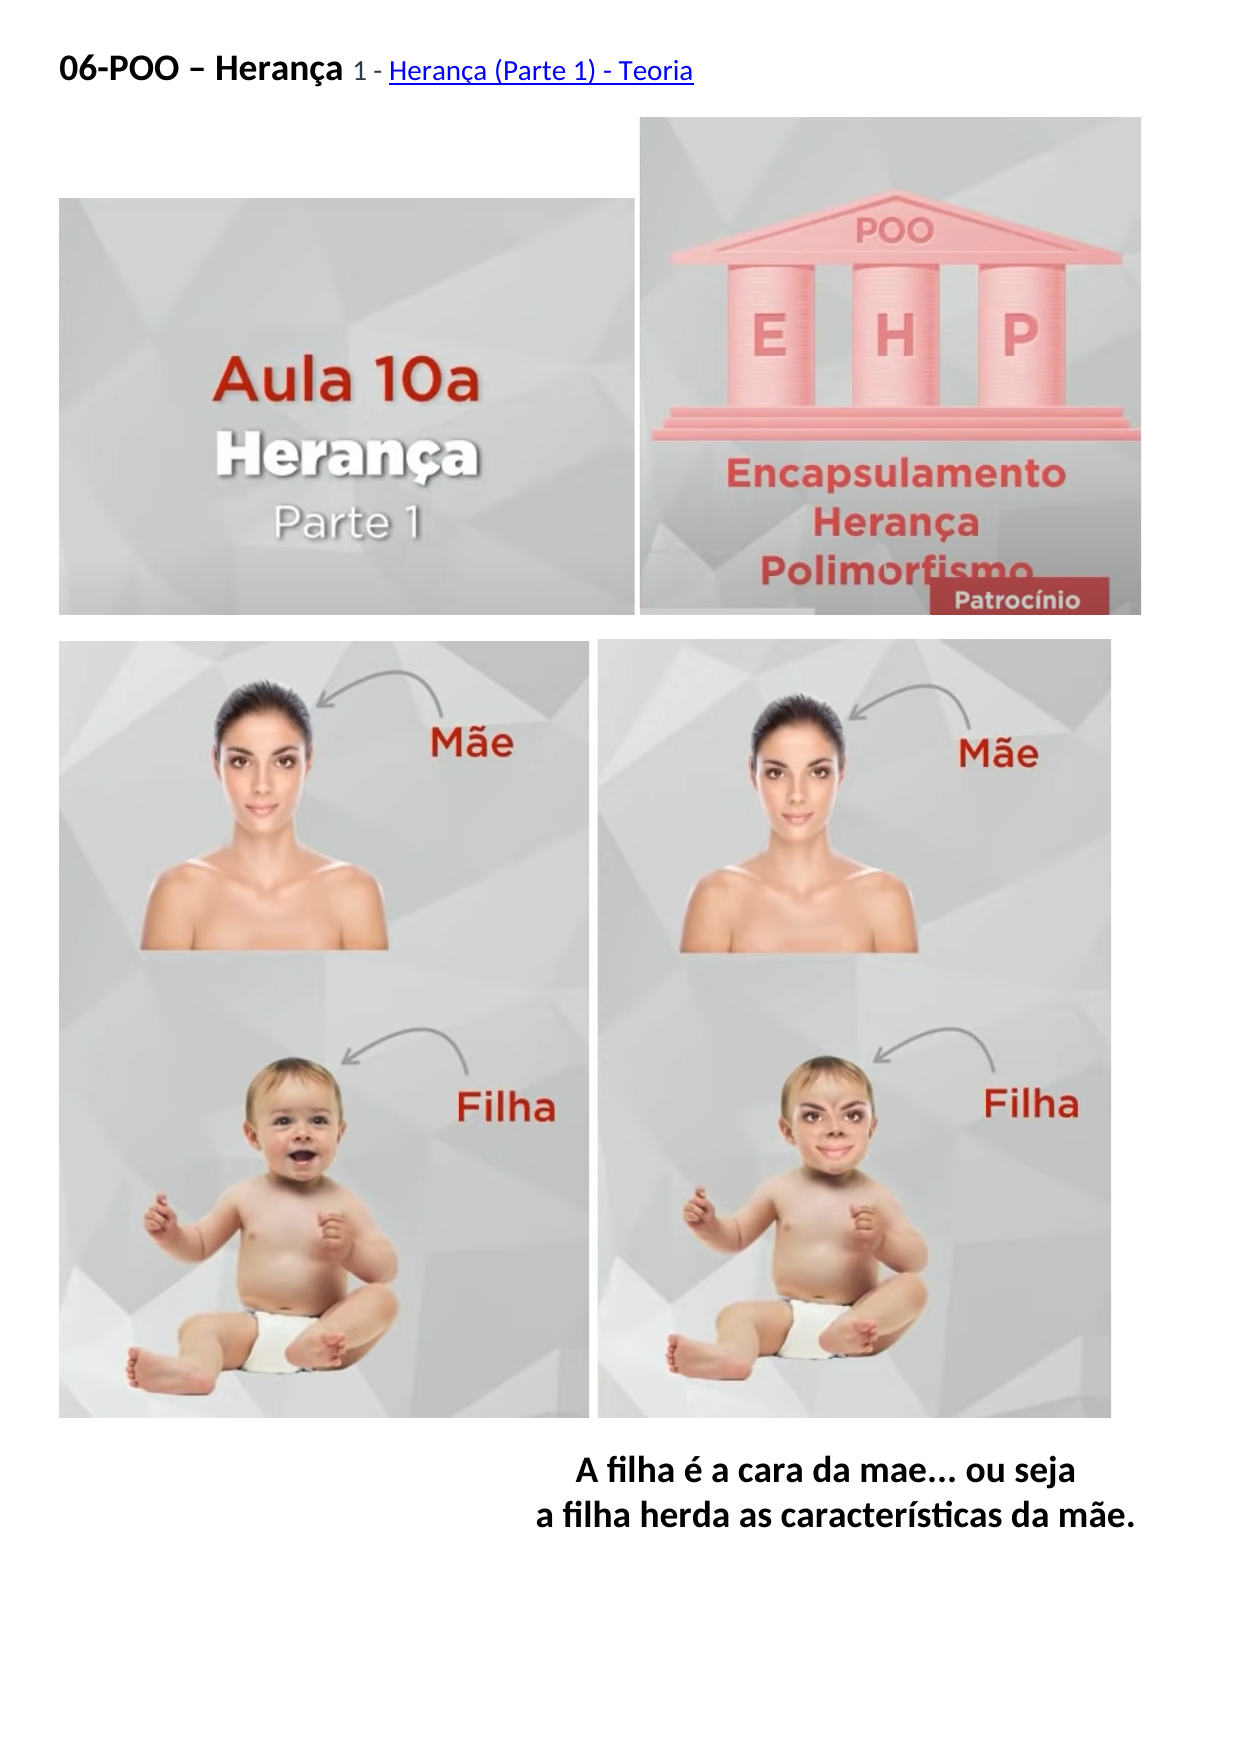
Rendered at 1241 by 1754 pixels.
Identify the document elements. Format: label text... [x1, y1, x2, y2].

picture [59, 198, 635, 615]
picture [639, 117, 1142, 615]
picture [59, 641, 590, 1418]
text A filha é a cara da mae... ou seja [59, 1446, 1167, 1491]
text a filha herda as características da mãe. [59, 1491, 1167, 1537]
text 06-POO – Herança 1 - Herança (Parte 1) - Teoria [0, 44, 1167, 90]
picture [597, 639, 1112, 1418]
